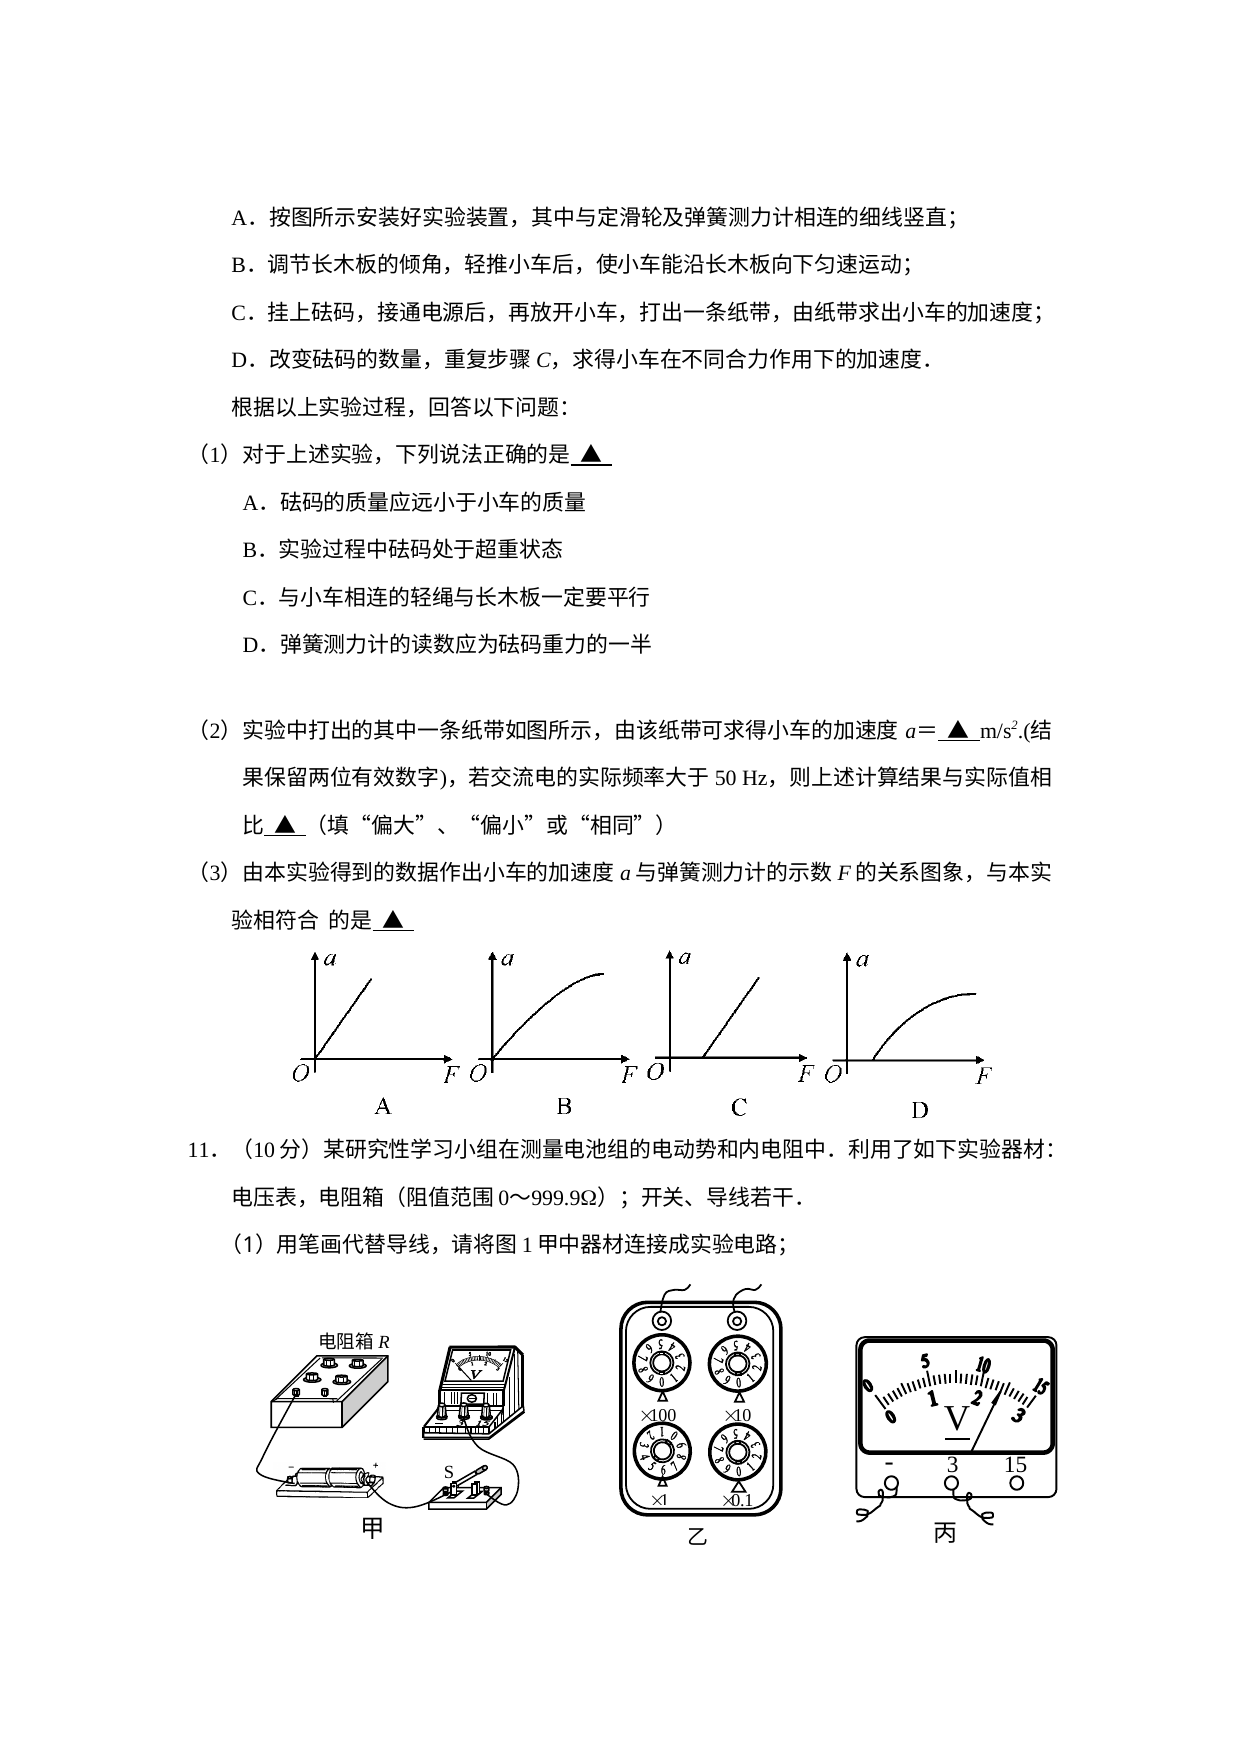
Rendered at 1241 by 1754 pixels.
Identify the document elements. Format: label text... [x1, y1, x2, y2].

text C．与小车相连的轻绳与长木板一定要平行 [187, 580, 1053, 611]
text （3）由本实验得到的数据作出小车的加速度a与弹簧测力计的示数F的关系图象，与本实验相符合 的是 ▲ [187, 855, 1053, 934]
text C．挂上砝码，接通电源后，再放开小车，打出一条纸带，由纸带求出小车的加速度； [187, 295, 1053, 326]
text B．实验过程中砝码处于超重状态[来源:Z。xx。k.Com] [187, 532, 1053, 564]
text D．改变砝码的数量，重复步骤C，求得小车在不同合力作用下的加速度． [187, 342, 1053, 374]
text （1）用笔画代替导线，请将图1甲中器材连接成实验电路； [220, 1227, 1053, 1259]
text A．按图所示安装好实验装置，其中与定滑轮及弹簧测力计相连的细线竖直； [187, 200, 1053, 231]
text （1）对于上述实验，下列说法正确的是 ▲ [187, 437, 1053, 469]
text 11．（10分）某研究性学习小组在测量电池组的电动势和内电阻中．利用了如下实验器材：电压表，电阻箱（阻值范围0～999.9）；开关、导线若干． [187, 1132, 1053, 1211]
text A．砝码的质量应远小于小车的质量 [187, 485, 1053, 516]
text D．弹簧测力计的读数应为砝码重力的一半 [187, 627, 1053, 659]
text 根据以上实验过程，回答以下问题： [187, 390, 1053, 421]
picture [292, 950, 992, 1118]
text （2）实验中打出的其中一条纸带如图所示，由该纸带可求得小车的加速度a＝ ▲ m/s2.(结果保留两位有效数字)，若交流电的实际频率大于50 Hz，则上述计算结果与实际值相比 ▲ （填“偏大”、“偏小”或“相同”）[来源:Z*xx*k.Com] [187, 713, 1053, 839]
text B．调节长木板的倾角，轻推小车后，使小车能沿长木板向下匀速运动； [187, 247, 1053, 279]
